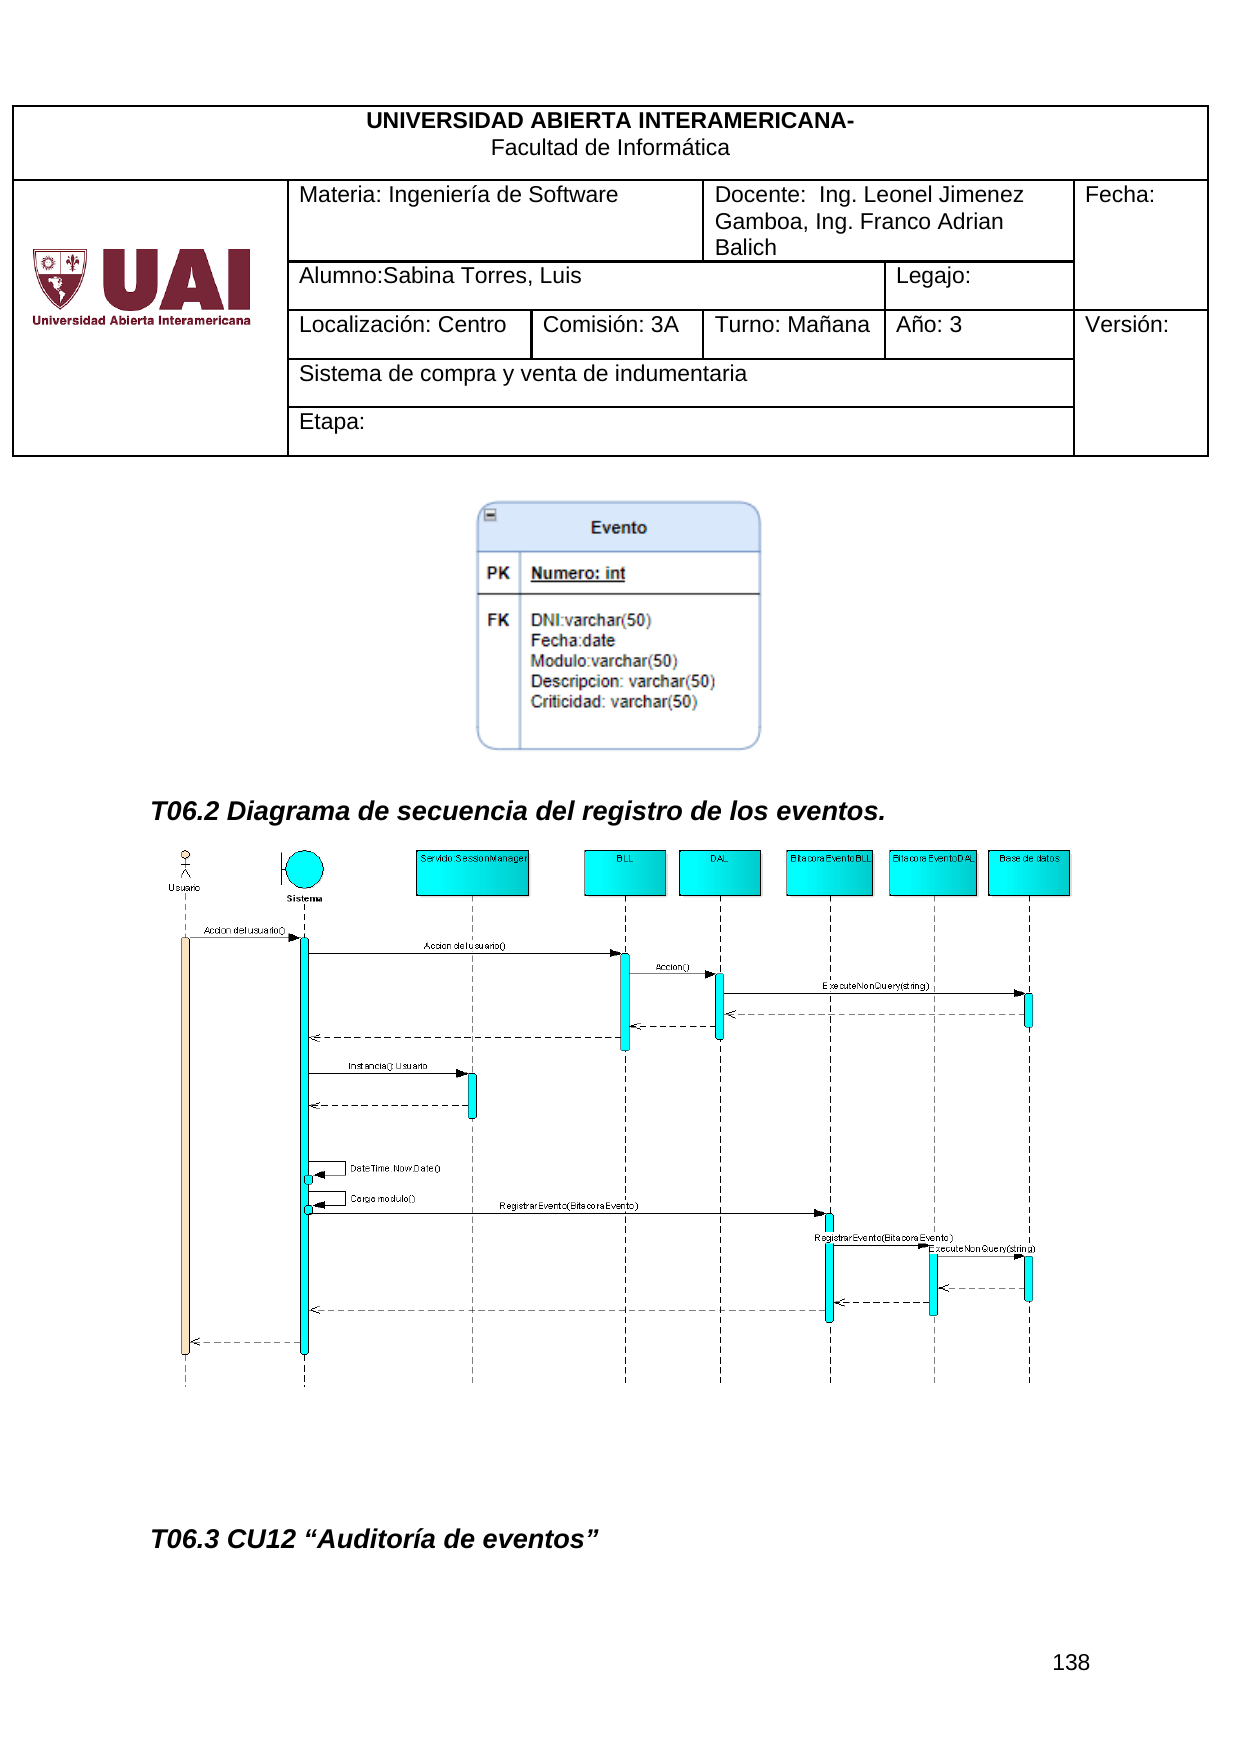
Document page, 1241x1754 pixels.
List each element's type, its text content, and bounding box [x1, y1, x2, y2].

subtitle T06.2 Diagrama de secuencia del registro de los eventos. [150, 794, 1090, 826]
picture [459, 479, 782, 761]
picture [150, 830, 1091, 1387]
picture [23, 234, 258, 337]
subtitle T06.3 CU12 “Auditoría de eventos” [150, 1523, 1090, 1554]
